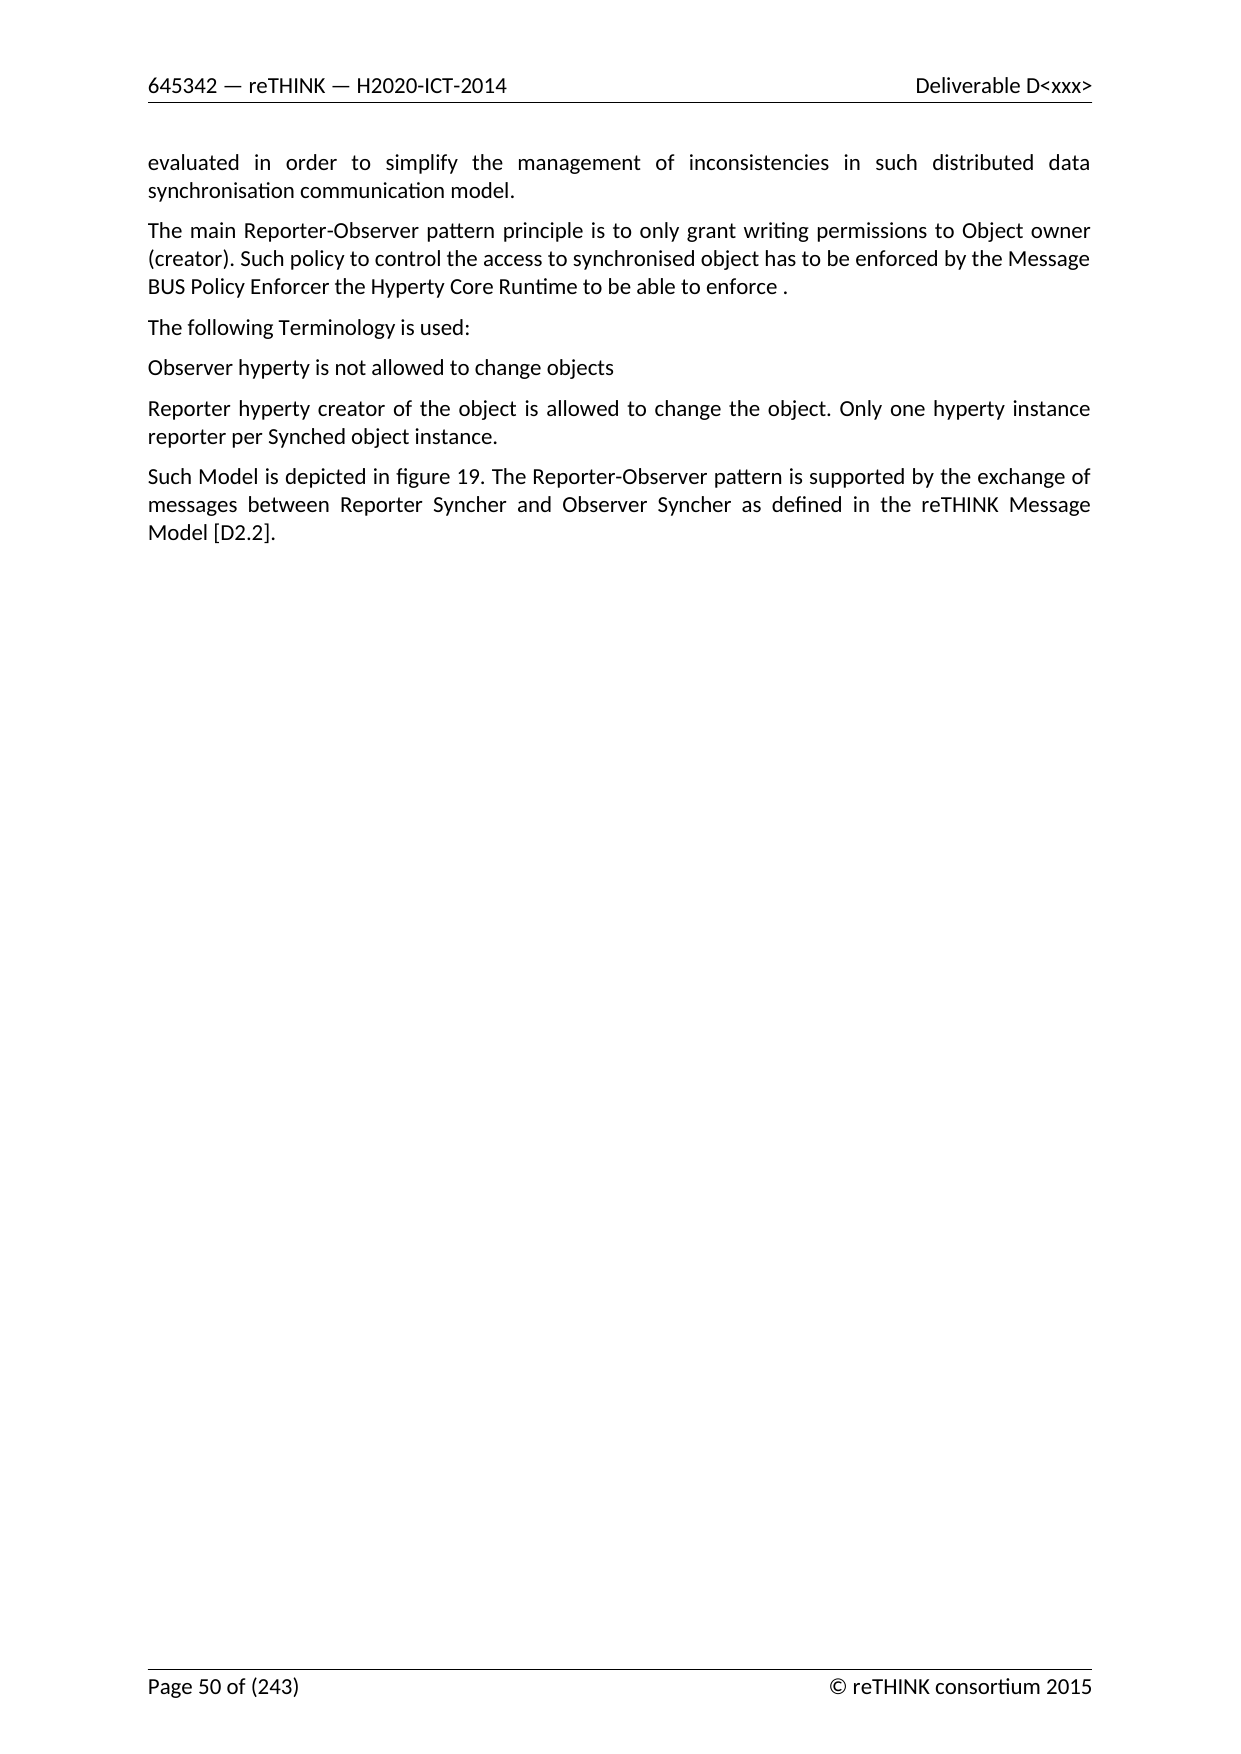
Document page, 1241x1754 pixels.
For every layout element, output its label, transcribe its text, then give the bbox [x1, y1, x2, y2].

text The following Terminology is used: [148, 313, 1092, 341]
text Such Model is depicted in figure 19. The Reporter-Observer pattern is supported by the exchange of messages between Reporter Syncher and Observer Syncher as defined in the reTHINK Message Model [D2.2]. [148, 462, 1092, 546]
text The main Reporter-Observer pattern principle is to only grant writing permissions to Object owner (creator). Such policy to control the access to synchronised object has to be enforced by the Message BUS Policy Enforcer the Hyperty Core Runtime to be able to enforce . [148, 216, 1092, 300]
text Reporter hyperty creator of the object is allowed to change the object. Only one hyperty instance reporter per Synched object instance. [148, 394, 1092, 450]
text Observer hyperty is not allowed to change objects [148, 353, 1092, 381]
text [148, 148, 1092, 204]
